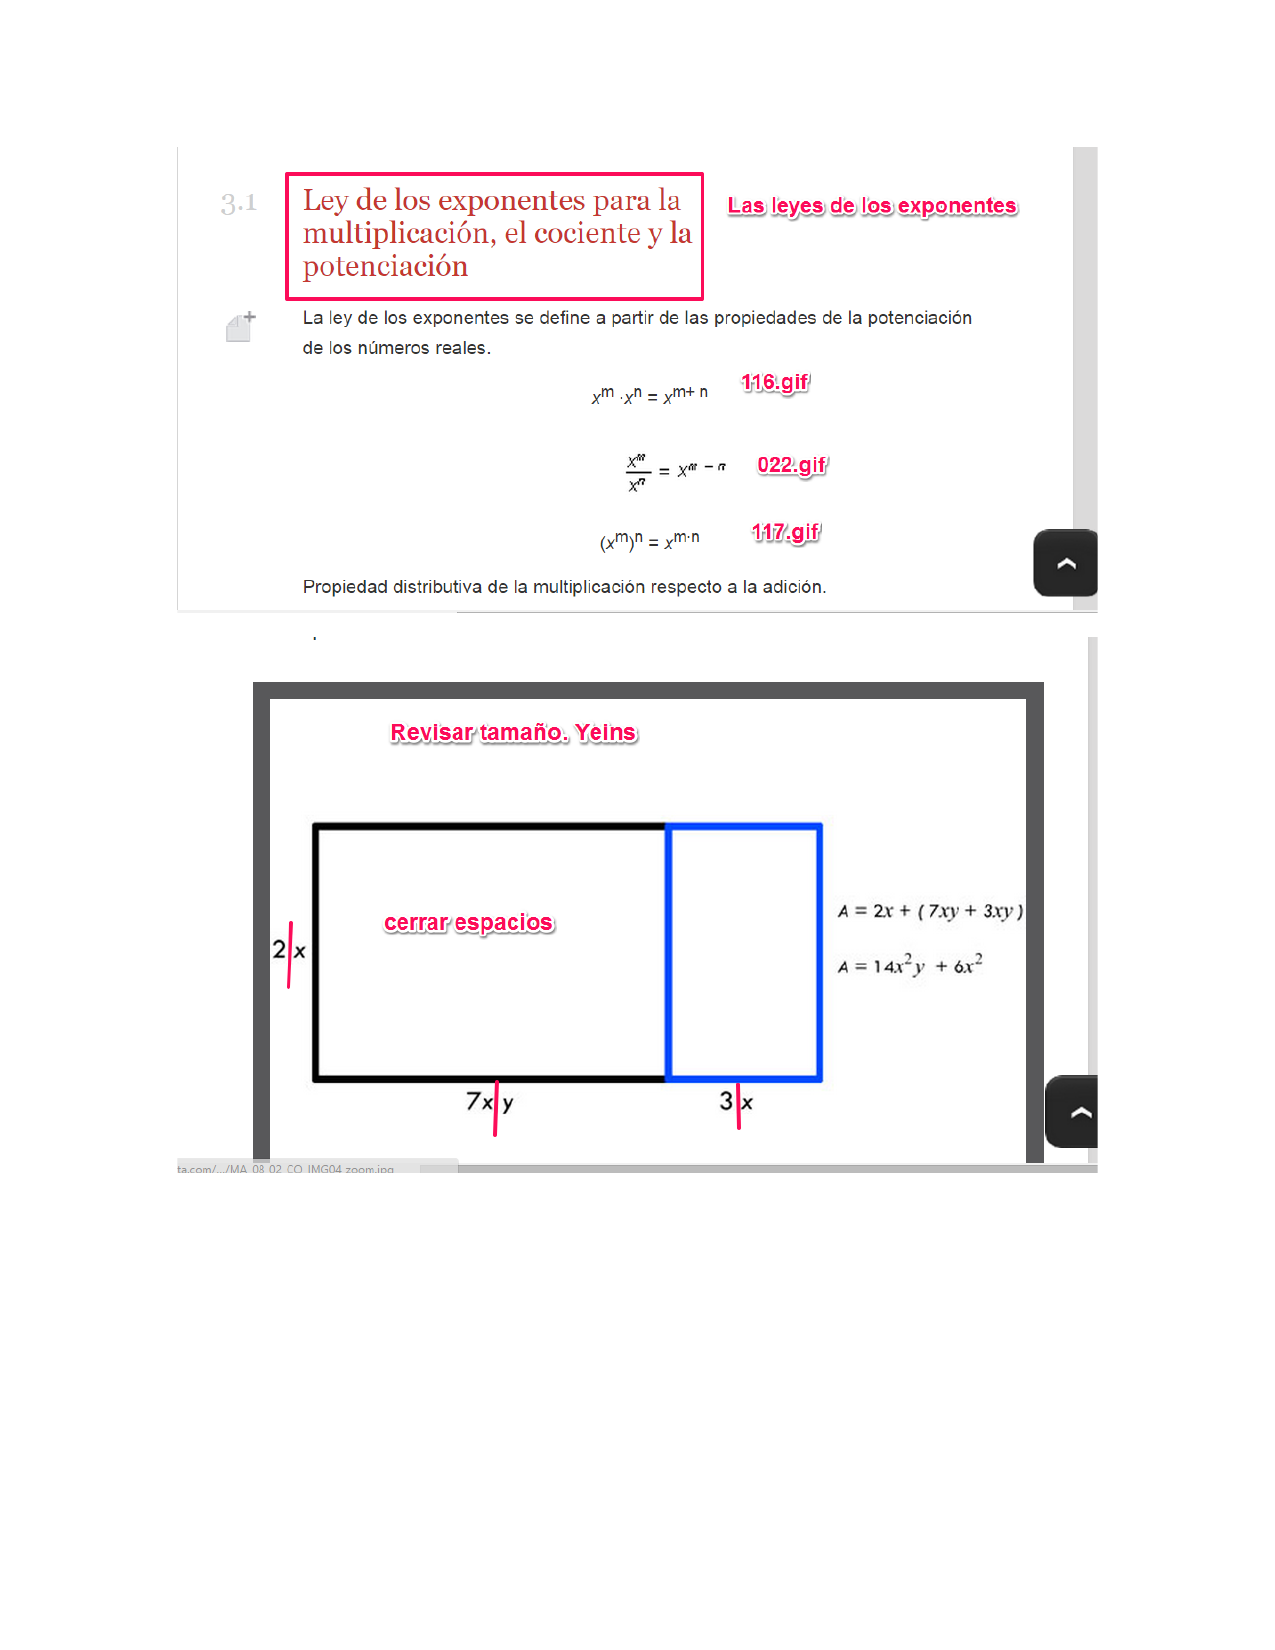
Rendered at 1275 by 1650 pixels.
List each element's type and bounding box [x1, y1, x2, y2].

picture [177, 637, 1098, 1173]
picture [177, 147, 1098, 613]
